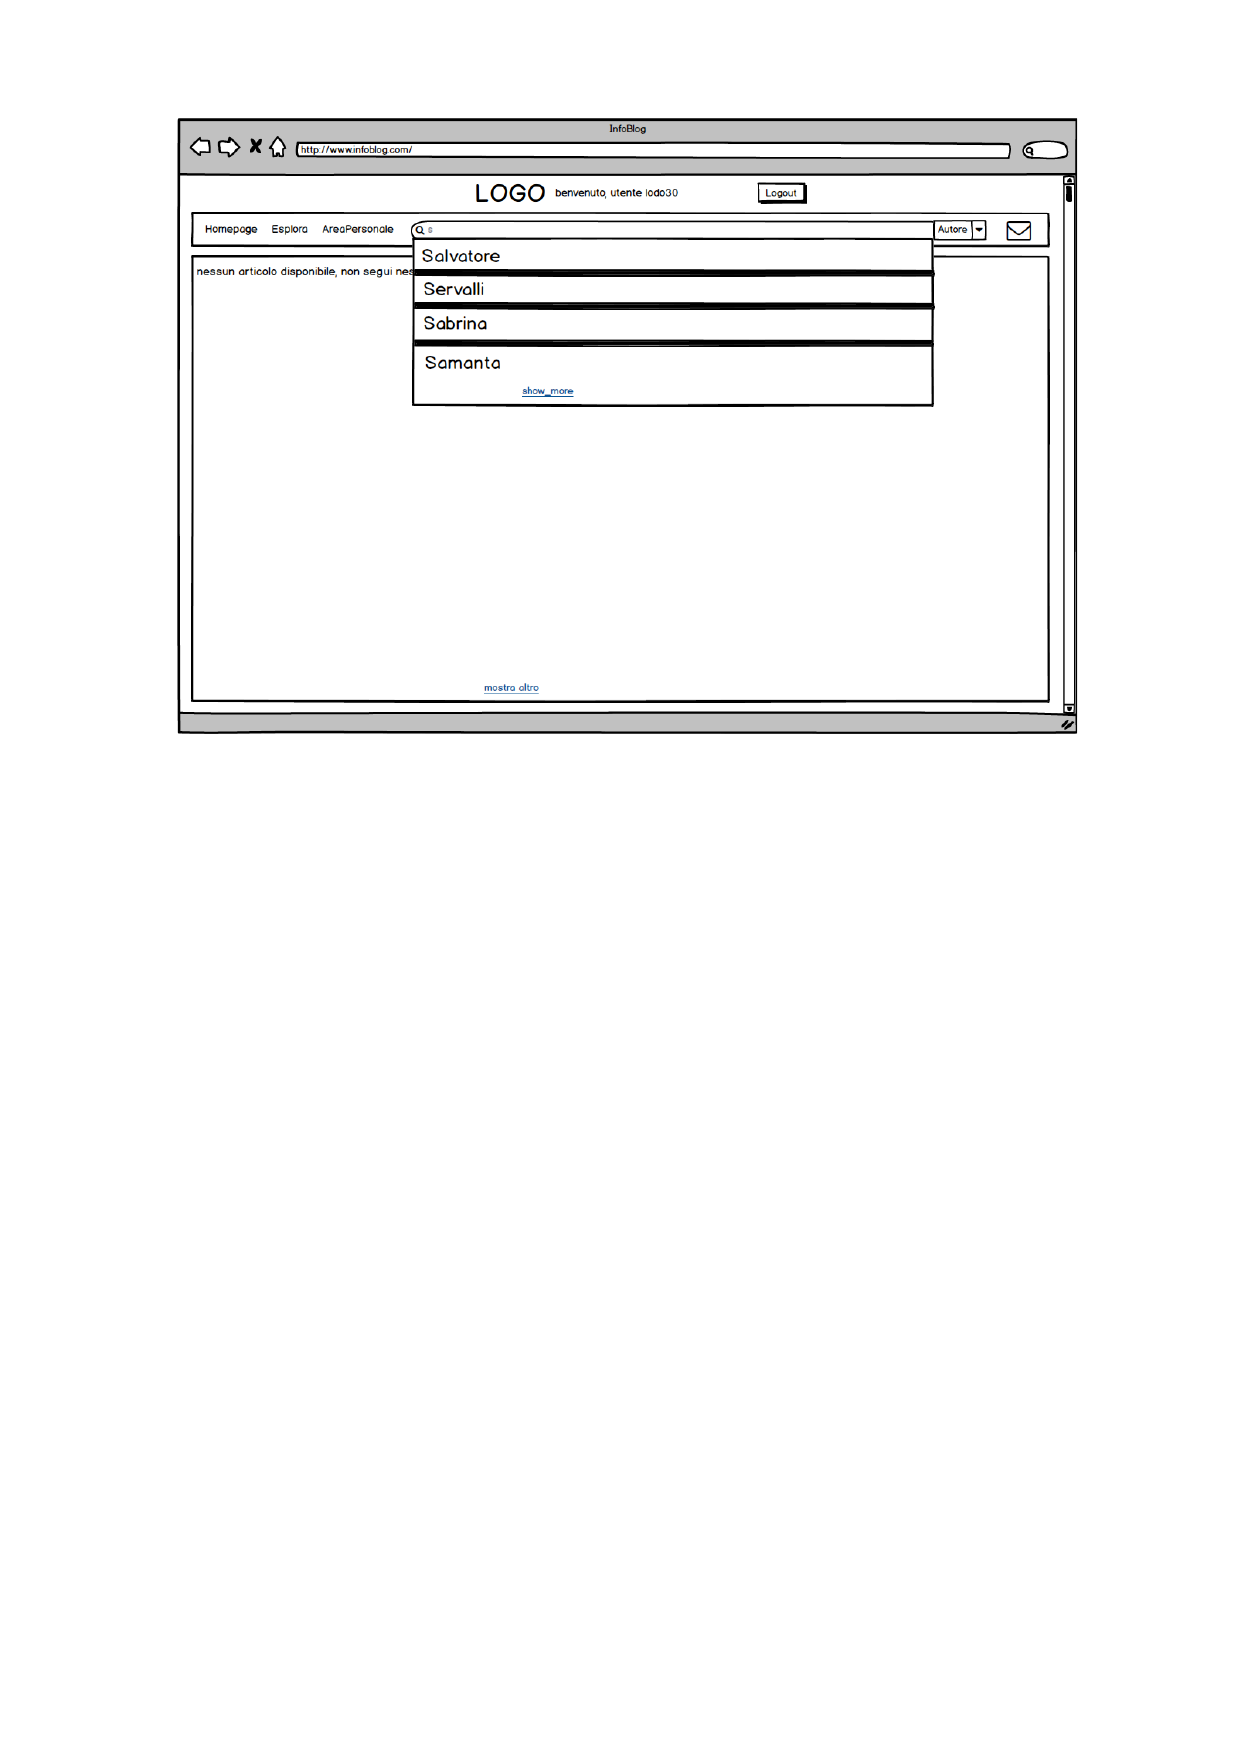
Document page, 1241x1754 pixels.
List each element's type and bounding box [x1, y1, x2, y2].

picture [177, 118, 1078, 734]
